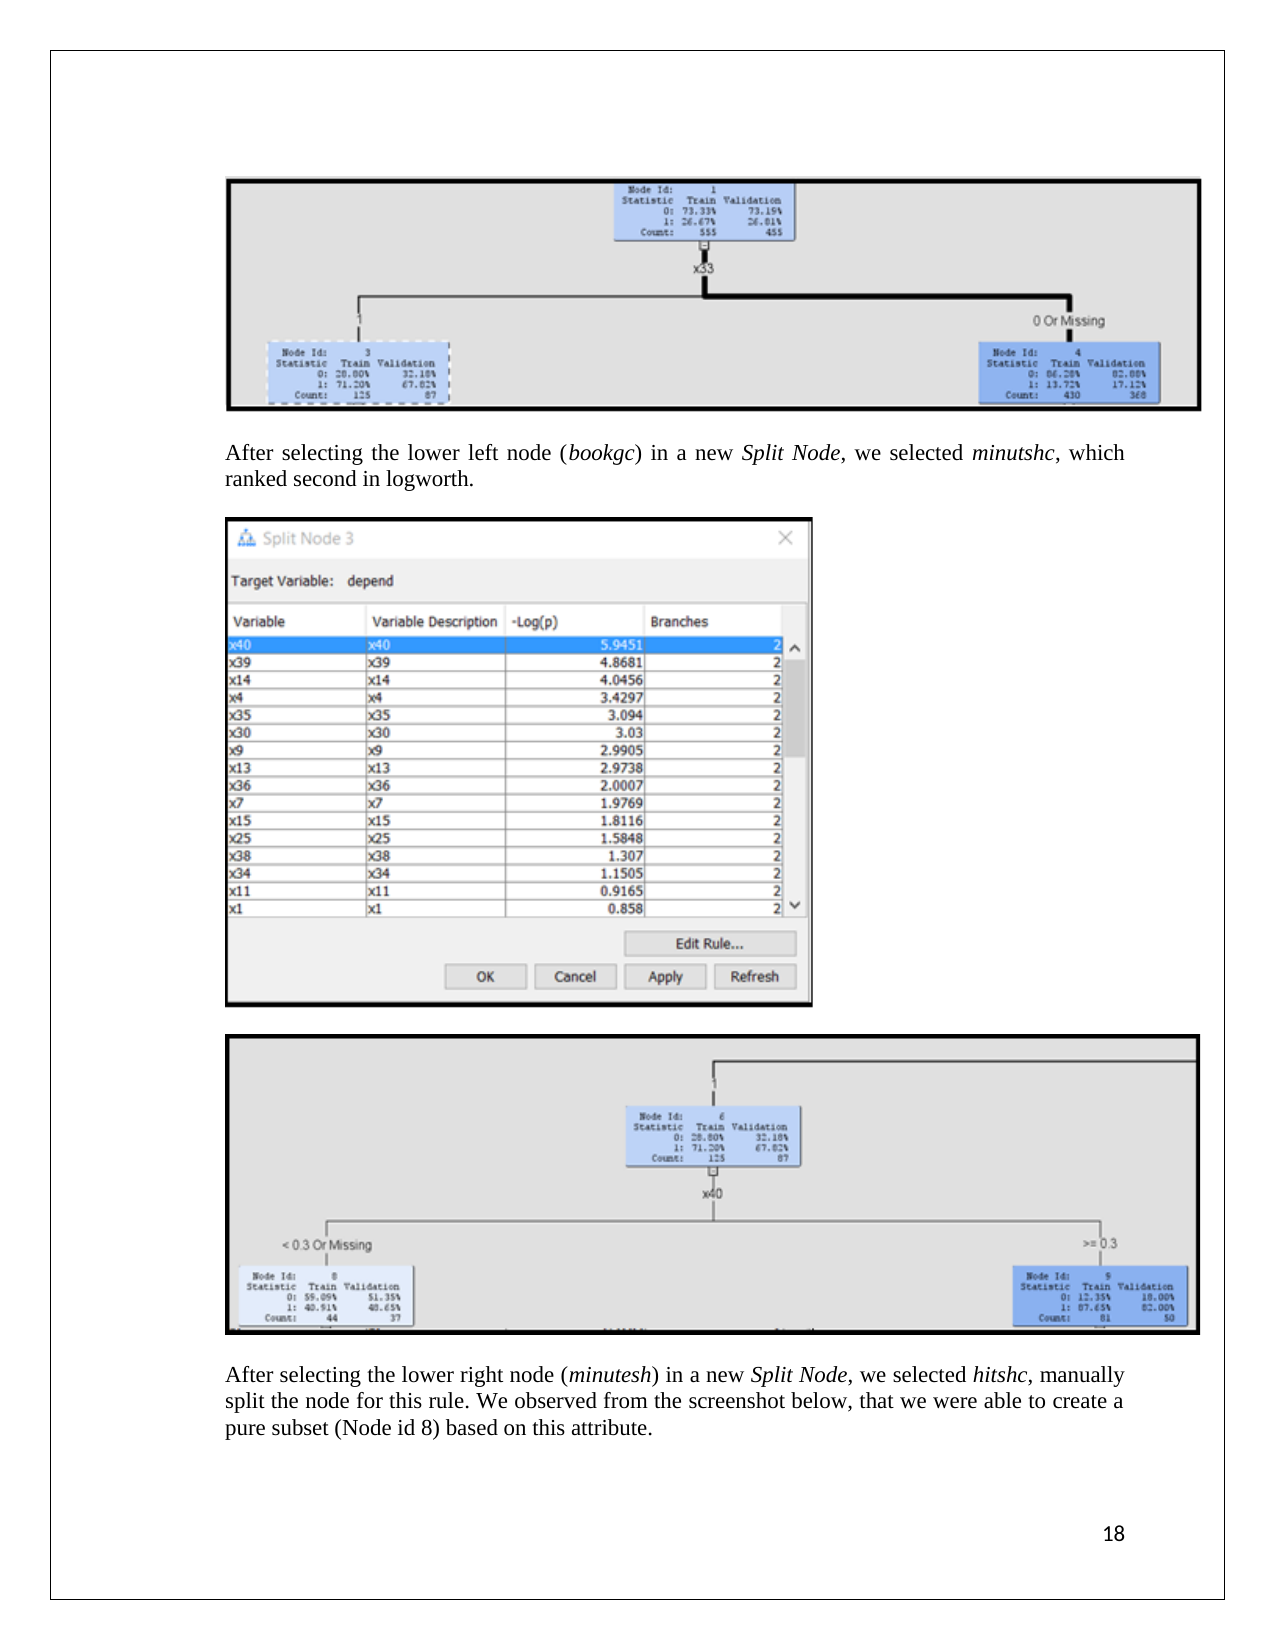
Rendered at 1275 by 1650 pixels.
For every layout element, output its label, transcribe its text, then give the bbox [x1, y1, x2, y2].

picture [225, 517, 813, 1009]
picture [225, 176, 1202, 413]
picture [225, 1034, 1200, 1335]
text After selecting the lower left node (bookgc) in a new Split Node, we selected minutshc, which ranked second in logworth. [225, 439, 1125, 491]
text After selecting the lower right node (minutesh) in a new Split Node, we selected hitshc, manually split the node for this rule. We observed from the screenshot below, that we were able to create a pure subset (Node id 8) based on this attribute. [225, 1361, 1125, 1440]
